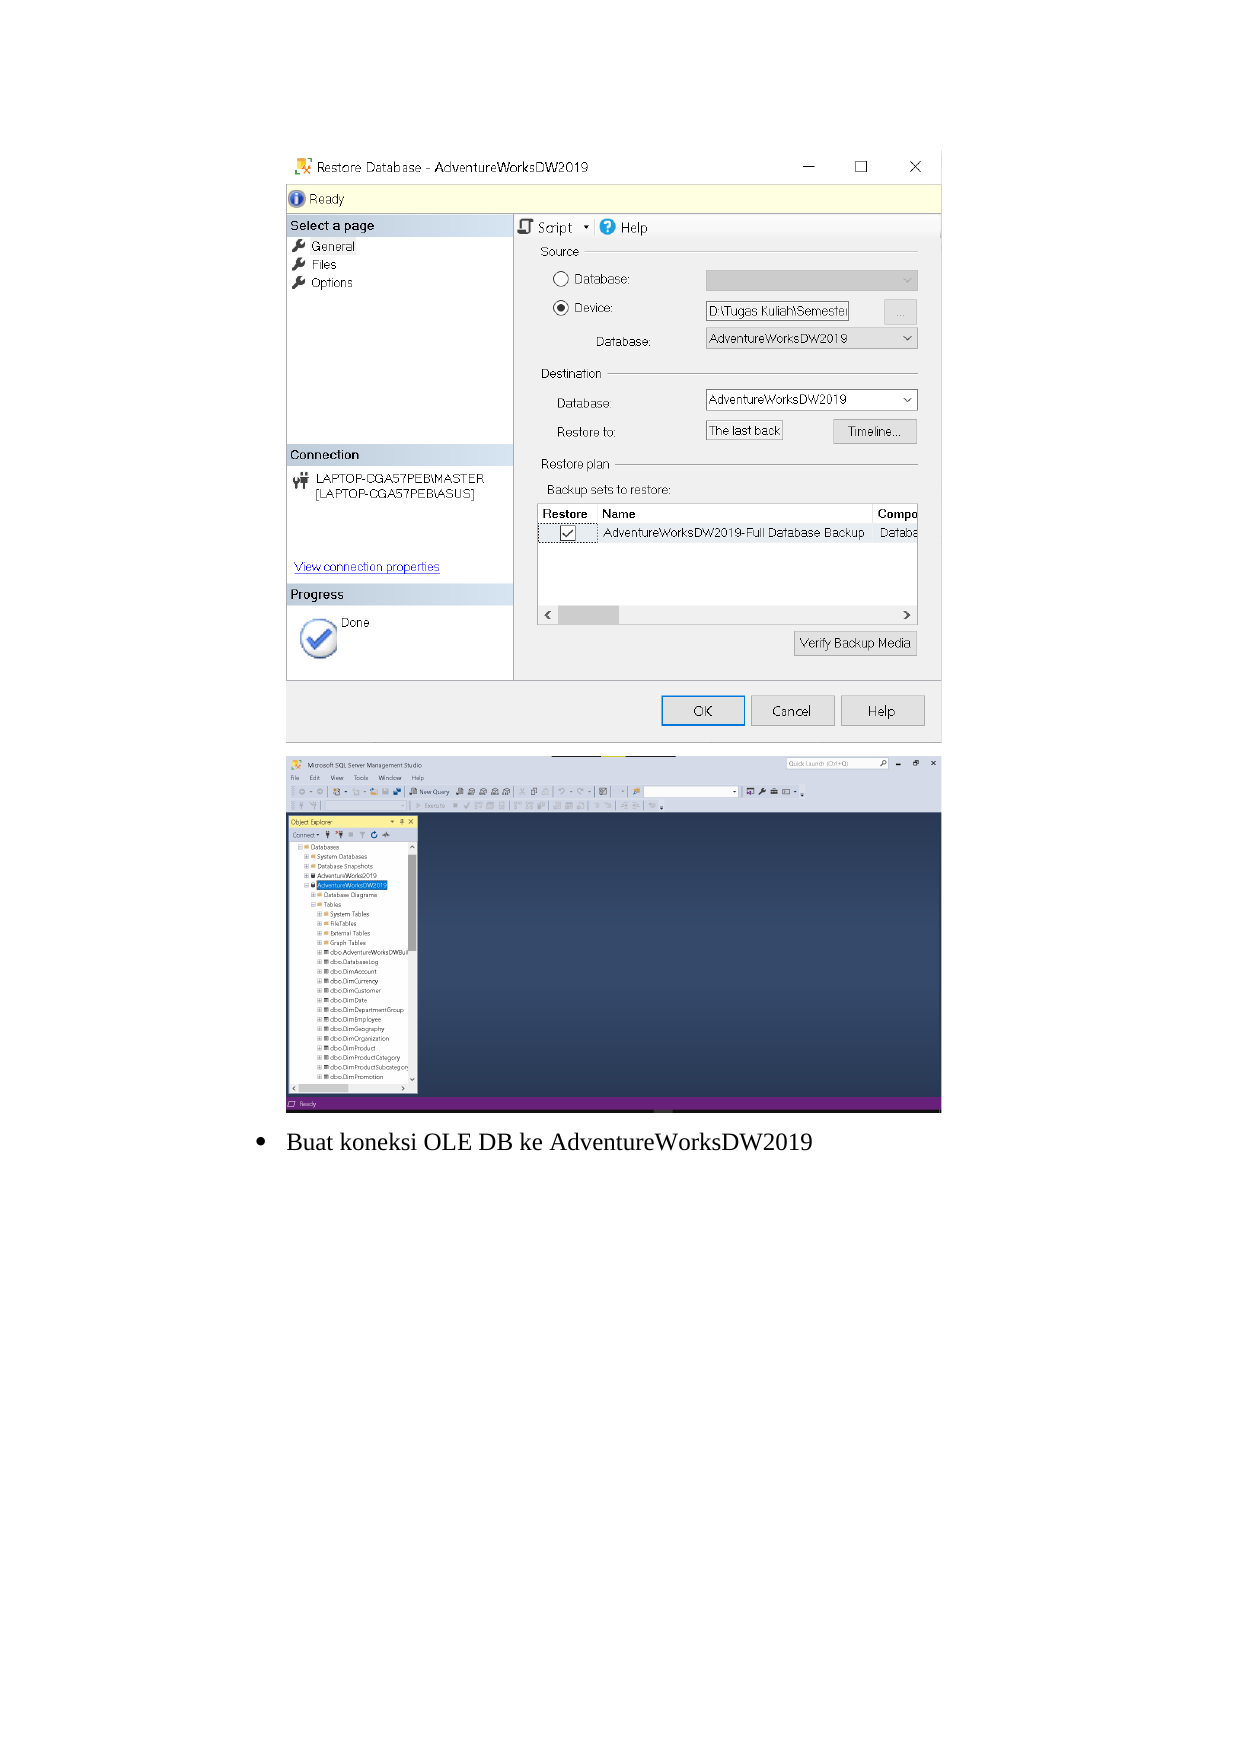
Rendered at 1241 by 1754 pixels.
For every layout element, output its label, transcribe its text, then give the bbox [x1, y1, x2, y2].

picture [286, 150, 942, 743]
list Buat koneksi OLE DB ke AdventureWorksDW2019 [256, 1127, 1090, 1156]
picture [286, 756, 942, 1113]
